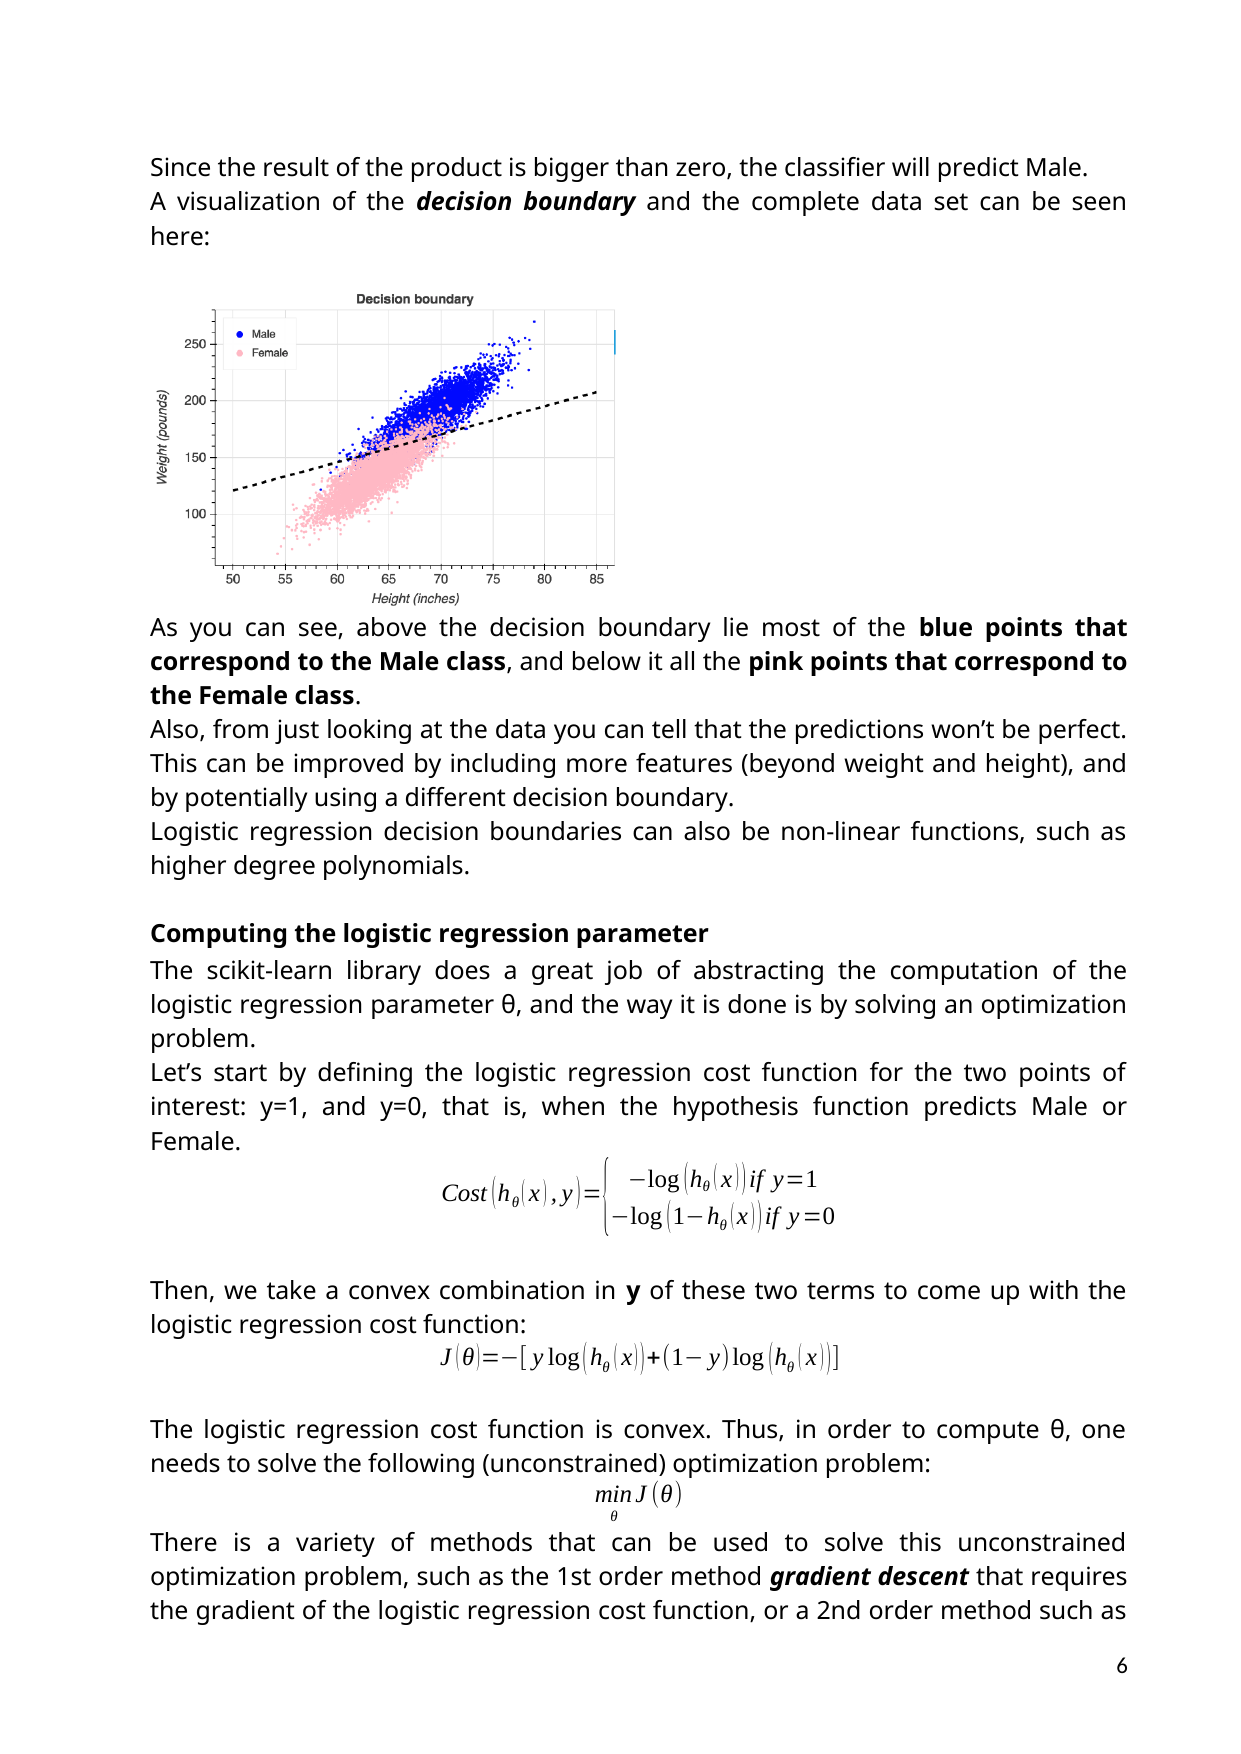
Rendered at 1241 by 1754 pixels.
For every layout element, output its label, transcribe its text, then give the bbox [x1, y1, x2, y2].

text Let’s start by defining the logistic regression cost function for the two points of interest: y=1, and y=0, that is, when the hypothesis function predicts Male or Female. [150, 1055, 1128, 1157]
text The logistic regression cost function is convex. Thus, in order to compute θ, one needs to solve the following (unconstrained) optimization problem: [150, 1411, 1128, 1479]
text Since the result of the product is bigger than zero, the classifier will predict Male. [150, 150, 1128, 184]
text Logistic regression decision boundaries can also be non-linear functions, such as higher degree polynomials. [150, 814, 1128, 882]
text The scikit-learn library does a great job of abstracting the computation of the logistic regression parameter θ, and the way it is done is by solving an optimization problem. [150, 953, 1128, 1055]
picture [150, 286, 618, 610]
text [150, 1524, 1128, 1626]
text Also, from just looking at the data you can tell that the predictions won’t be perfect. This can be improved by including more features (beyond weight and height), and by potentially using a different decision boundary. [150, 712, 1128, 814]
text Computing the logistic regression parameter [150, 916, 1128, 950]
text A visualization of the decision boundary and the complete data set can be seen here: [150, 184, 1128, 252]
text As you can see, above the decision boundary lie most of the blue points that correspond to the Male class, and below it all the pink points that correspond to the Female class. [150, 609, 1128, 712]
text Then, we take a convex combination in y of these two terms to come up with the logistic regression cost function: [150, 1273, 1128, 1341]
